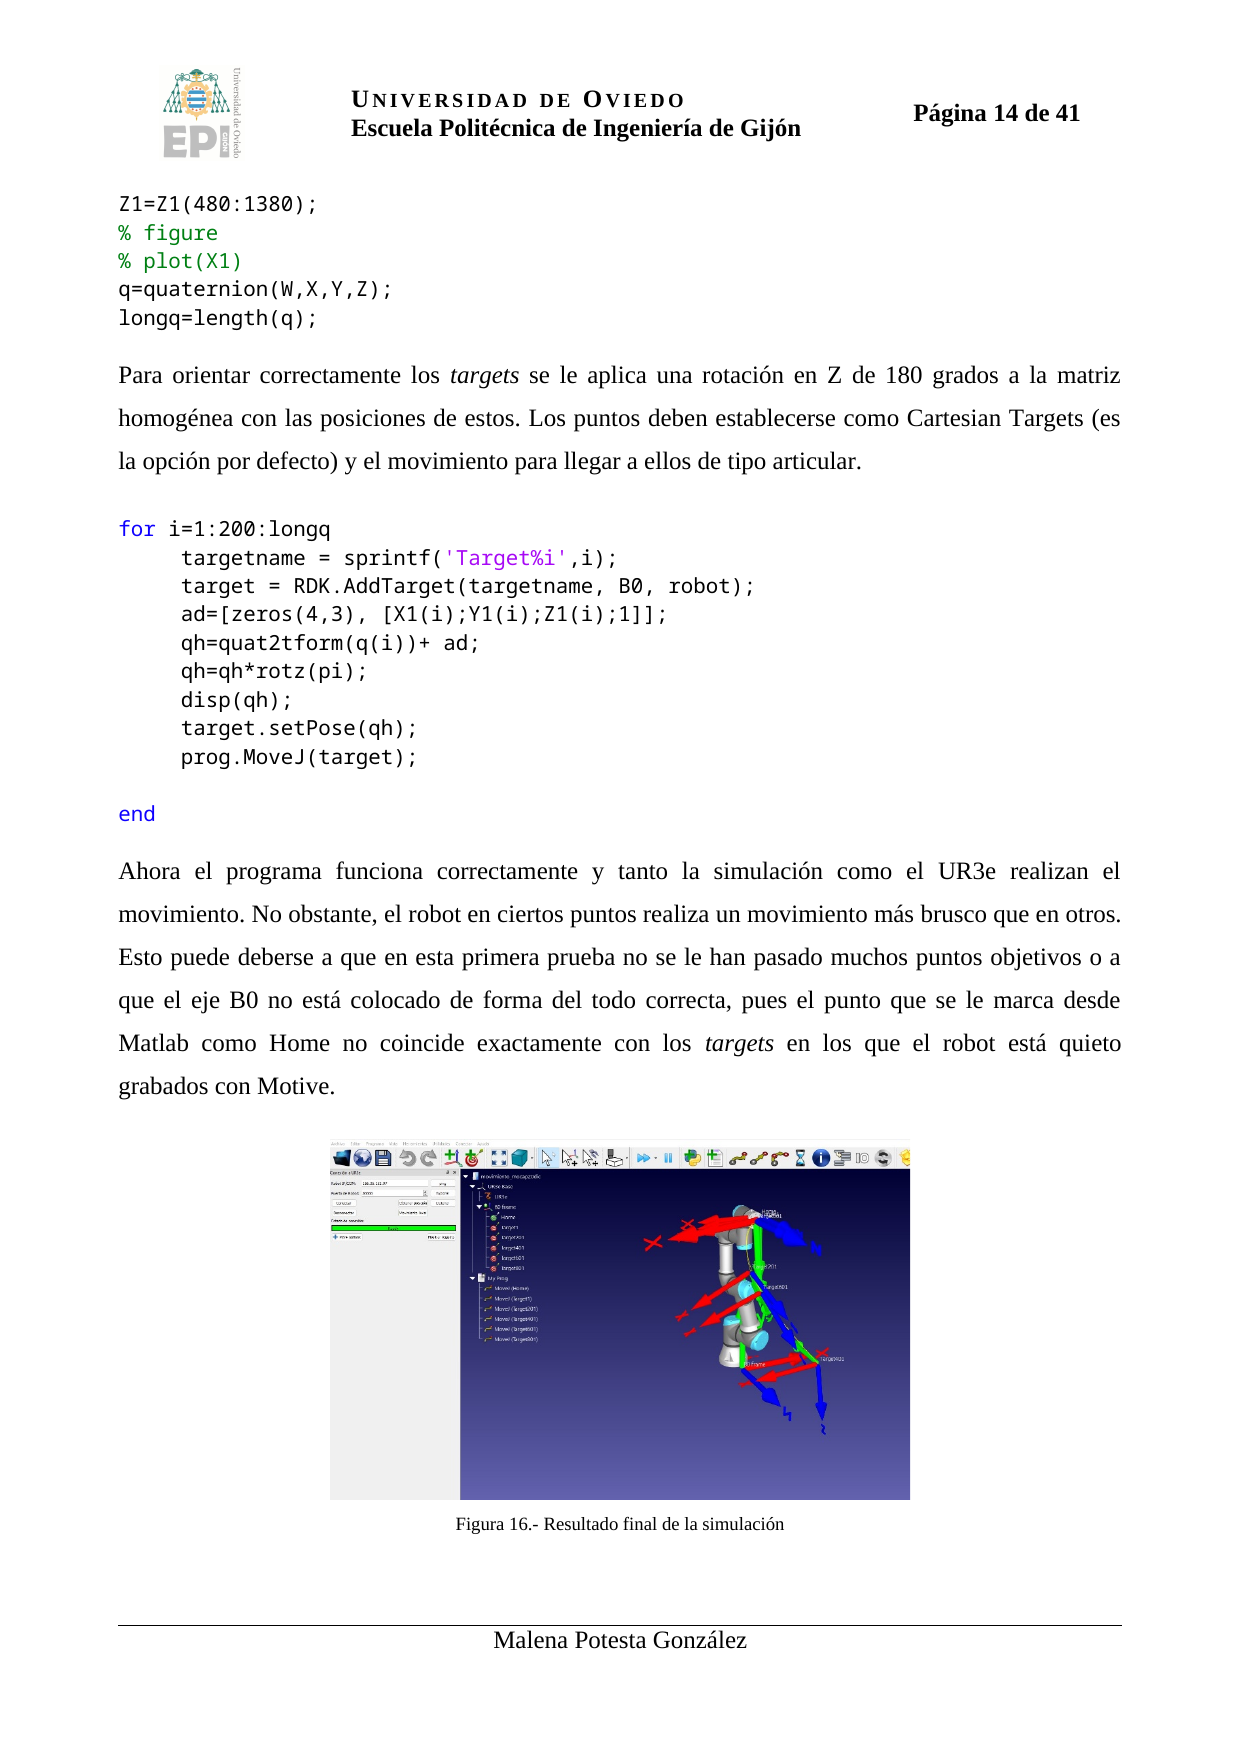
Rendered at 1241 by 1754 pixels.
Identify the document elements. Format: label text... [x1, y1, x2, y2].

text Para orientar correctamente los targets se le aplica una rotación en Z de 180 grados a la matriz homogénea con las posiciones de estos. Los puntos deben establecerse como Cartesian Targets (es la opción por defecto) y el movimiento para llegar a ellos de tipo articular. [118, 360, 1122, 475]
text Z1=Z1(480:1380); [118, 189, 1122, 218]
text qh=qh*rotz(pi); [118, 656, 1122, 685]
text Ahora el programa funciona correctamente y tanto la simulación como el UR3e realizan el movimiento. No obstante, el robot en ciertos puntos realiza un movimiento más brusco que en otros. Esto puede deberse a que en esta primera prueba no se le han pasado muchos puntos objetivos o a que el eje B0 no está colocado de forma del todo correcta, pues el punto que se le marca desde Matlab como Home no coincide exactamente con los targets en los que el robot está quieto grabados con Motive. [118, 856, 1122, 1100]
text qh=quat2tform(q(i))+ ad; [118, 628, 1122, 656]
text for i=1:200:longq [118, 514, 1122, 543]
picture [158, 65, 245, 161]
text % figure [118, 218, 1122, 246]
text disp(qh); [118, 685, 1122, 713]
text ad=[zeros(4,3), [X1(i);Y1(i);Z1(i);1]]; [118, 599, 1122, 628]
text end [118, 799, 1122, 827]
text % plot(X1) [118, 246, 1122, 274]
text target.setPose(qh); [118, 713, 1122, 742]
text longq=length(q); [118, 303, 1122, 331]
text q=quaternion(W,X,Y,Z); [118, 274, 1122, 303]
text target = RDK.AddTarget(targetname, B0, robot); [118, 571, 1122, 599]
text targetname = sprintf('Target%i',i); [118, 543, 1122, 571]
picture [330, 1139, 911, 1500]
text prog.MoveJ(target); [118, 742, 1122, 770]
